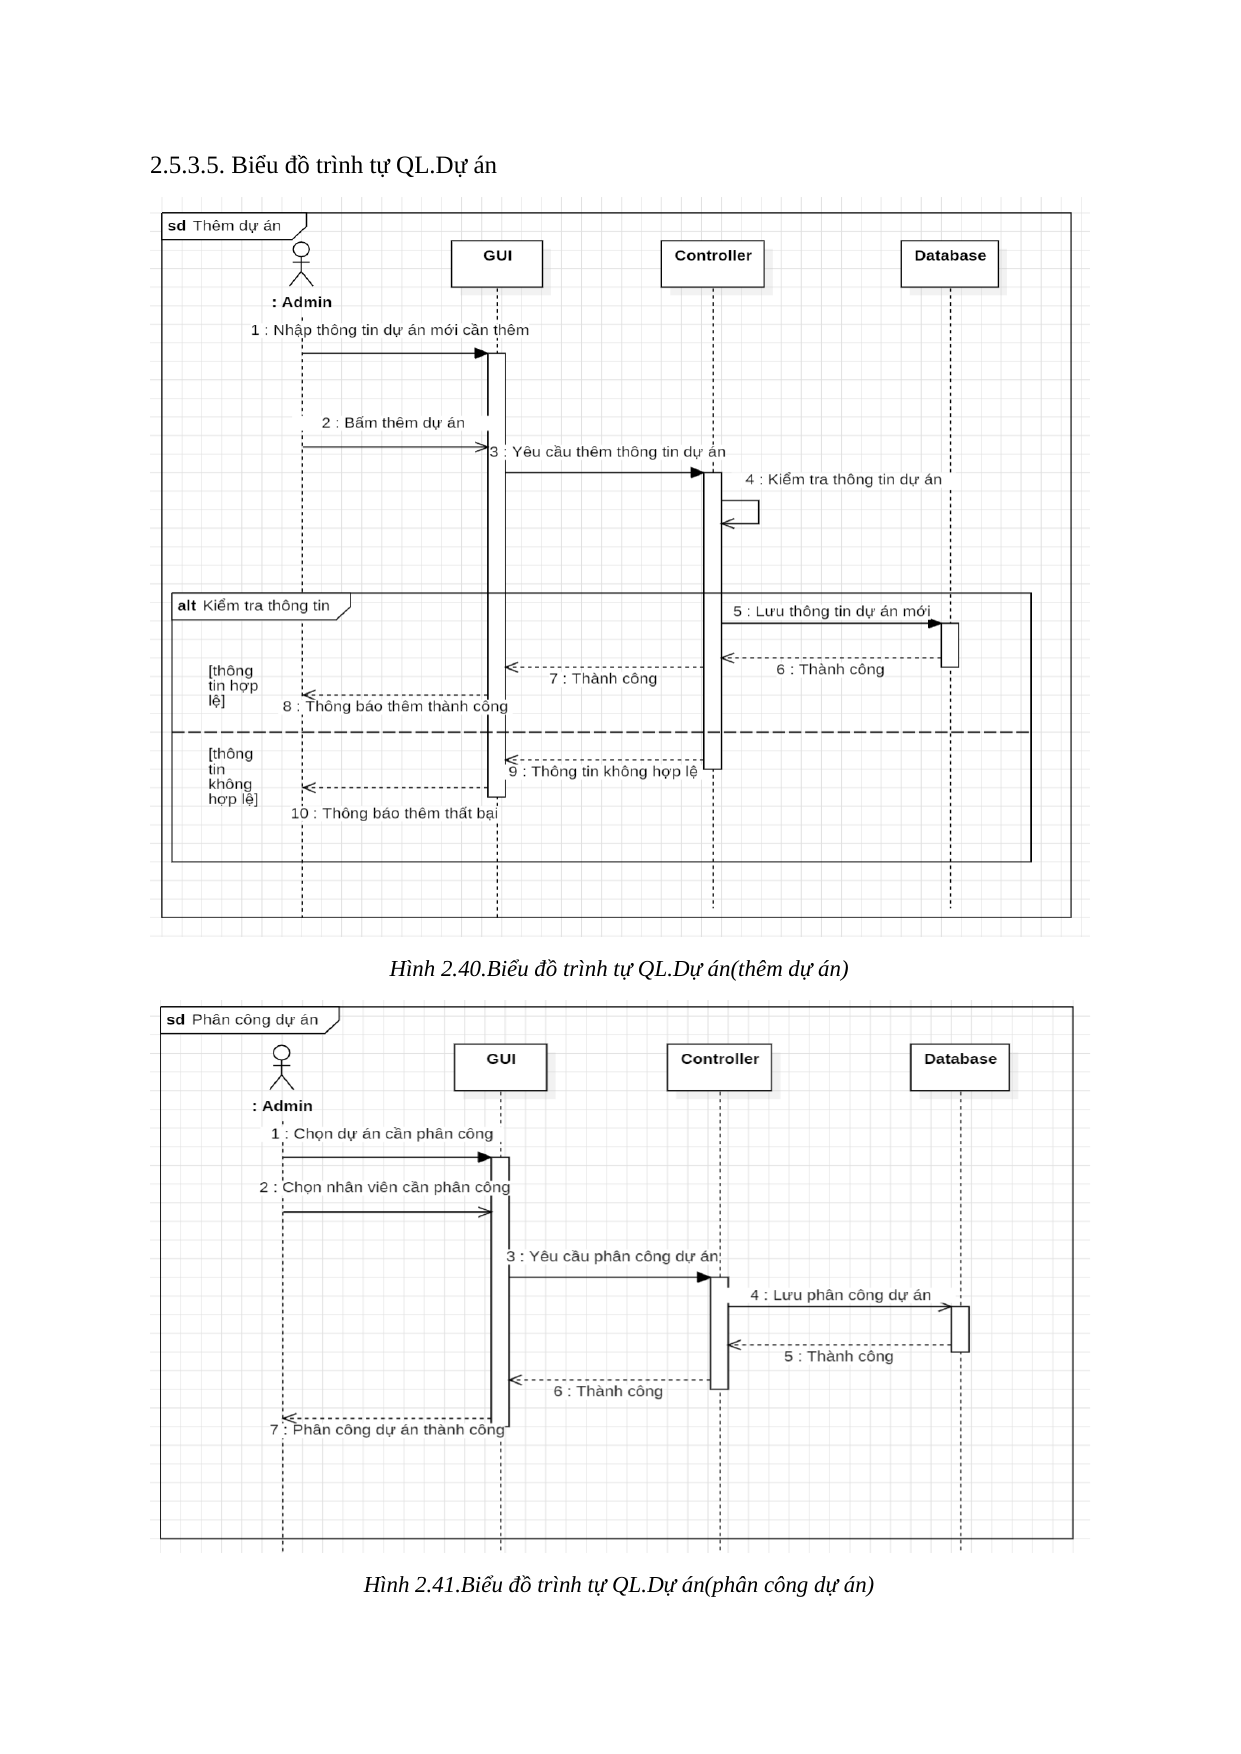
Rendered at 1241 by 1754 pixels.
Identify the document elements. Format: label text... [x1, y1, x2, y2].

picture [150, 197, 1090, 937]
text Hình 2.40.Biểu đồ trình tự QL.Dự án(thêm dự án) [150, 955, 1090, 982]
text Hình 2.41.Biểu đồ trình tự QL.Dự án(phân công dự án) [150, 1571, 1090, 1597]
picture [150, 1000, 1091, 1553]
text 2.5.3.5. Biểu đồ trình tự QL.Dự án [150, 150, 1090, 179]
